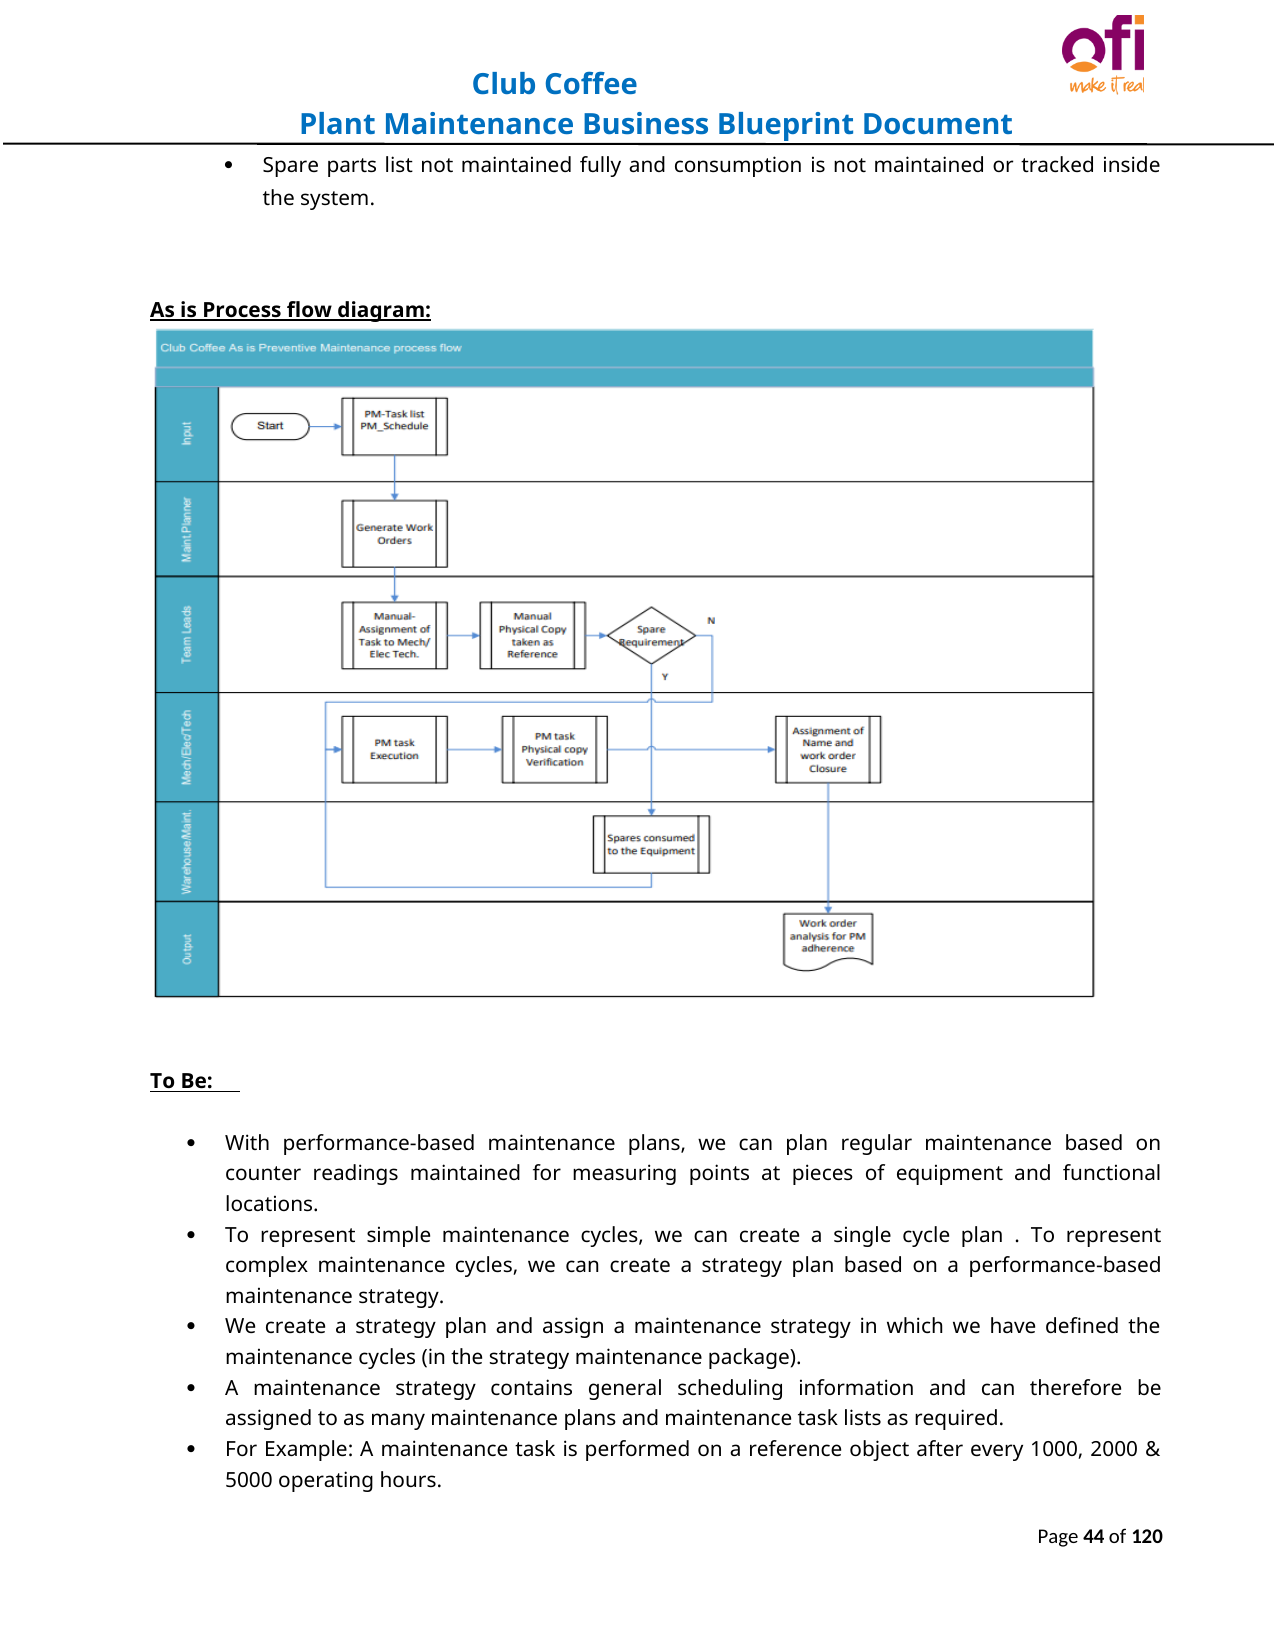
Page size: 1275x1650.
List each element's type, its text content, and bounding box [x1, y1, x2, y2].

picture [1061, 15, 1144, 95]
text To Be: [150, 1067, 1162, 1095]
list For Example: A maintenance task is performed on a reference object after every 1000, 2000 & 5000 operating hours. [187, 1434, 1162, 1493]
list With performance-based maintenance plans, we can plan regular maintenance based on counter readings maintained for measuring points at pieces of equipment and functional locations. [187, 1128, 1162, 1217]
text As is Process flow diagram: [150, 295, 1162, 323]
list To represent simple maintenance cycles, we can create a single cycle plan . To represent complex maintenance cycles, we can create a strategy plan based on a performance-based maintenance strategy. [187, 1220, 1162, 1309]
list Spare parts list not maintained fully and consumption is not maintained or tracked inside the system. [225, 150, 1162, 211]
list We create a strategy plan and assign a maintenance strategy in which we have defined the maintenance cycles (in the strategy maintenance package). [187, 1312, 1162, 1371]
list A maintenance strategy contains general scheduling information and can therefore be assigned to as many maintenance plans and maintenance task lists as required. [187, 1373, 1162, 1432]
